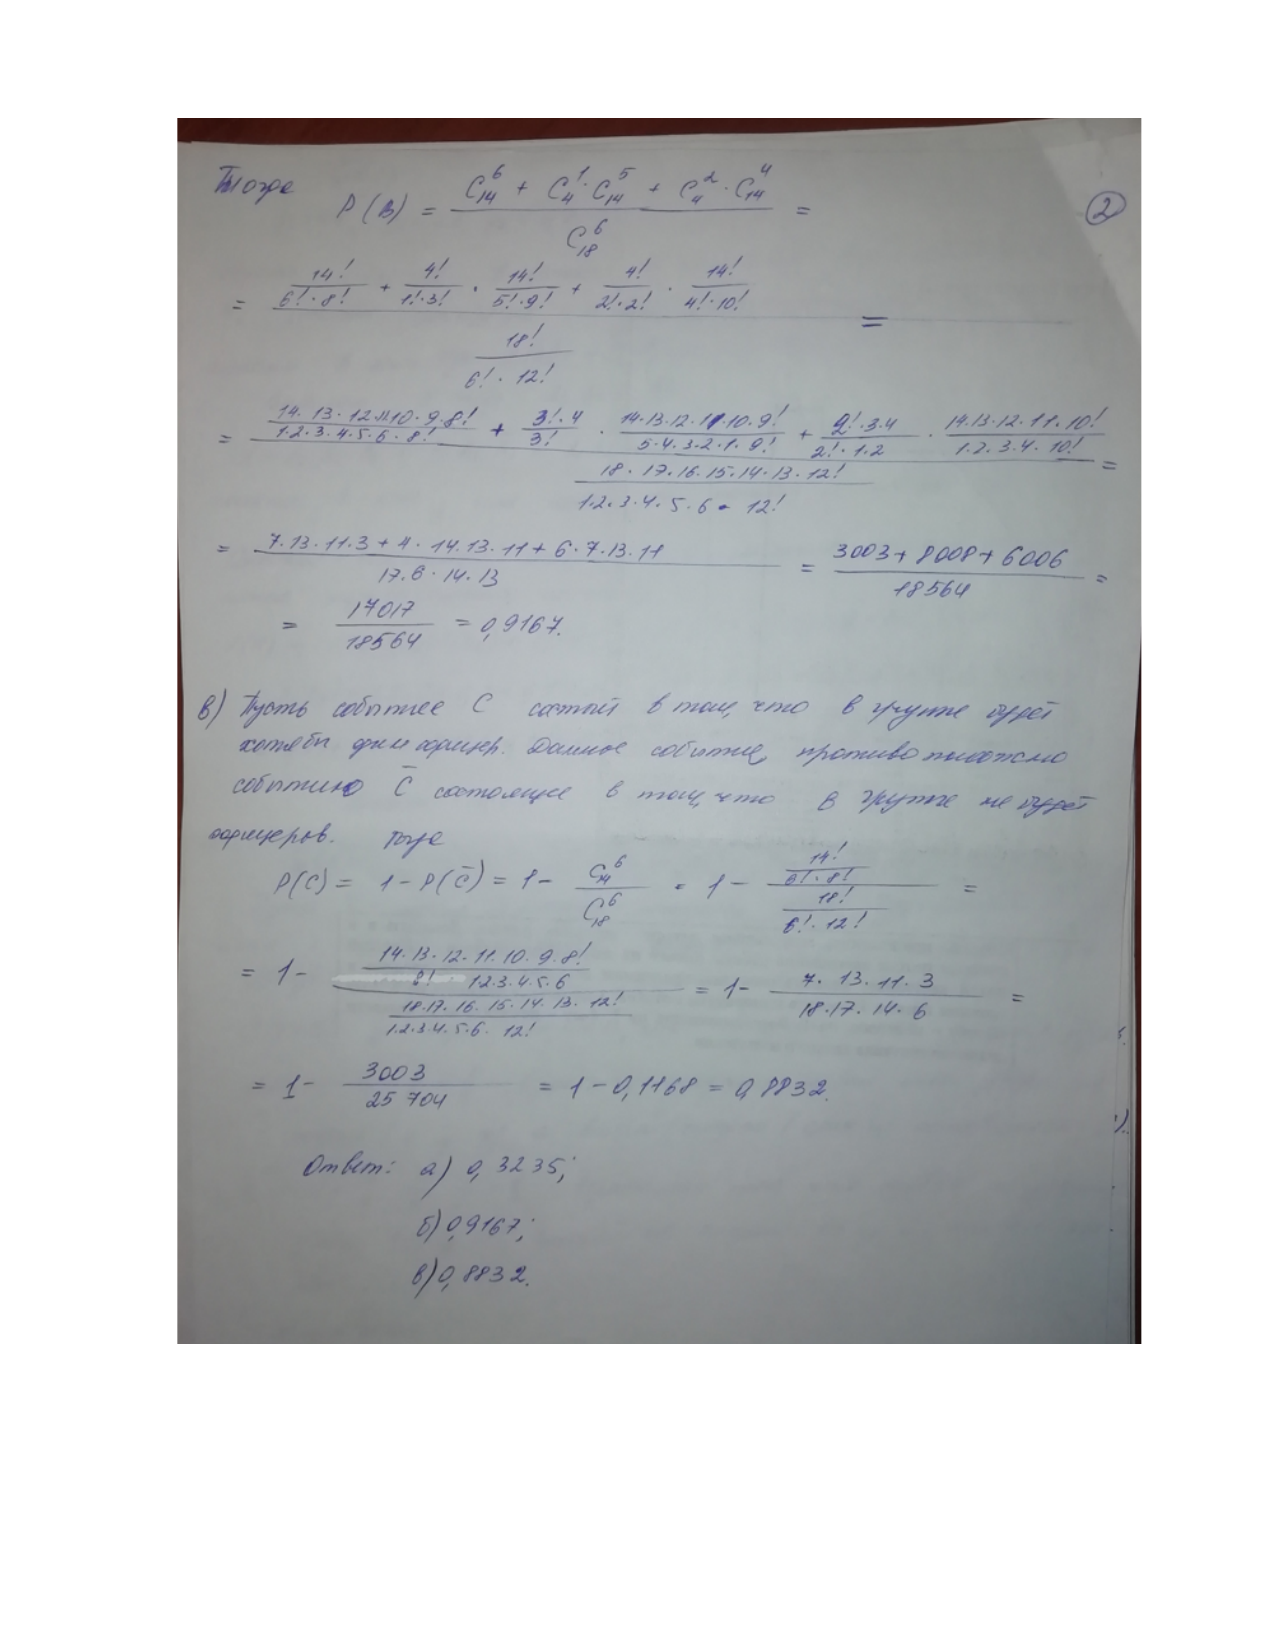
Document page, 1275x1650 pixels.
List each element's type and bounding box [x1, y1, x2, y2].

picture [177, 118, 1142, 1344]
